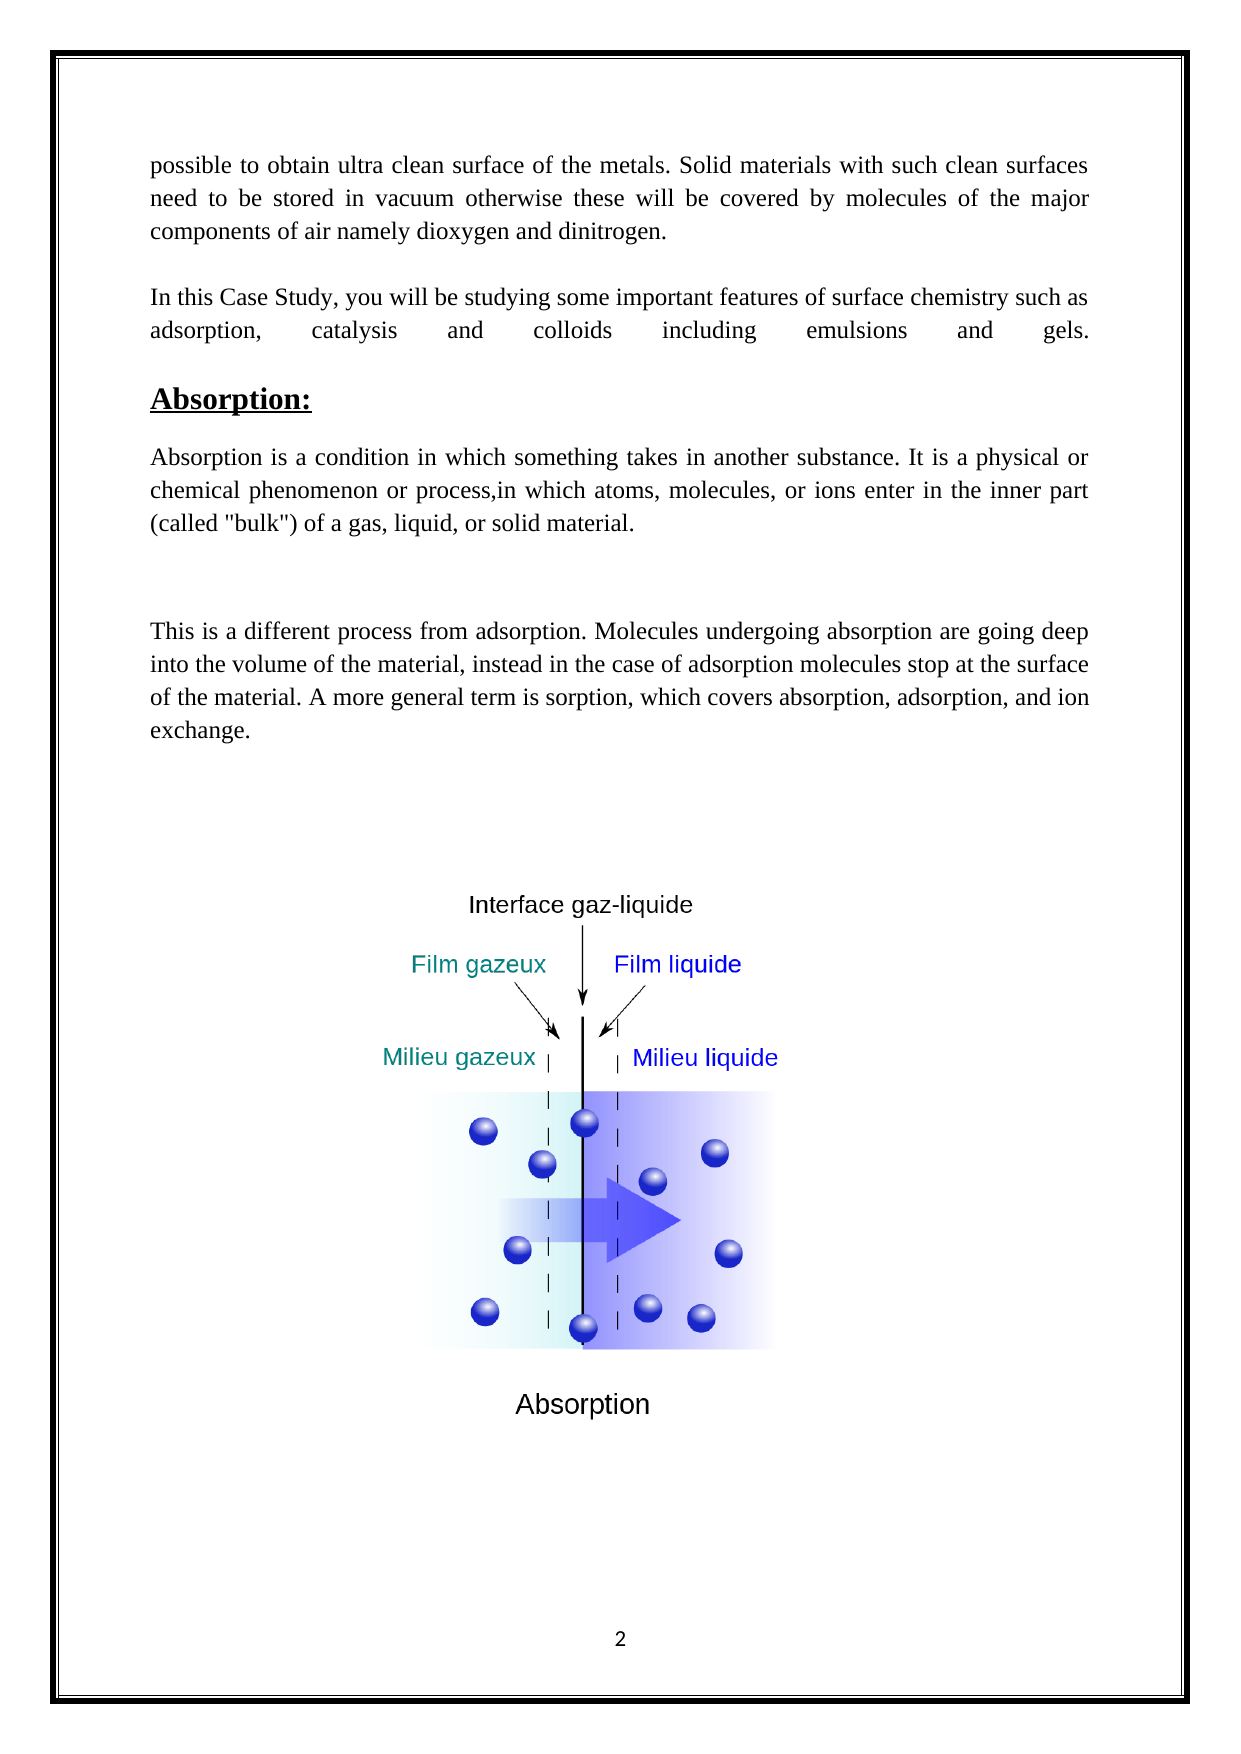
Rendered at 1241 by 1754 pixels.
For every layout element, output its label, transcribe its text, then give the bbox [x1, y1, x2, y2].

picture [357, 867, 804, 1445]
text This is a different process from adsorption. Molecules undergoing absorption are going deep into the volume of the material, instead in the case of adsorption molecules stop at the surface of the material. A more general term is sorption, which covers absorption, adsorption, and ion exchange. [150, 616, 1090, 744]
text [150, 150, 1090, 245]
text In this Case Study, you will be studying some important features of surface chemistry such as adsorption, catalysis and colloids including emulsions and gels. [150, 282, 1090, 376]
text Absorption: [150, 380, 1090, 416]
text Absorption is a condition in which something takes in another substance. It is a physical or chemical phenomenon or process,in which atoms, molecules, or ions enter in the inner part (called "bulk") of a gas, liquid, or solid material. [150, 442, 1090, 537]
